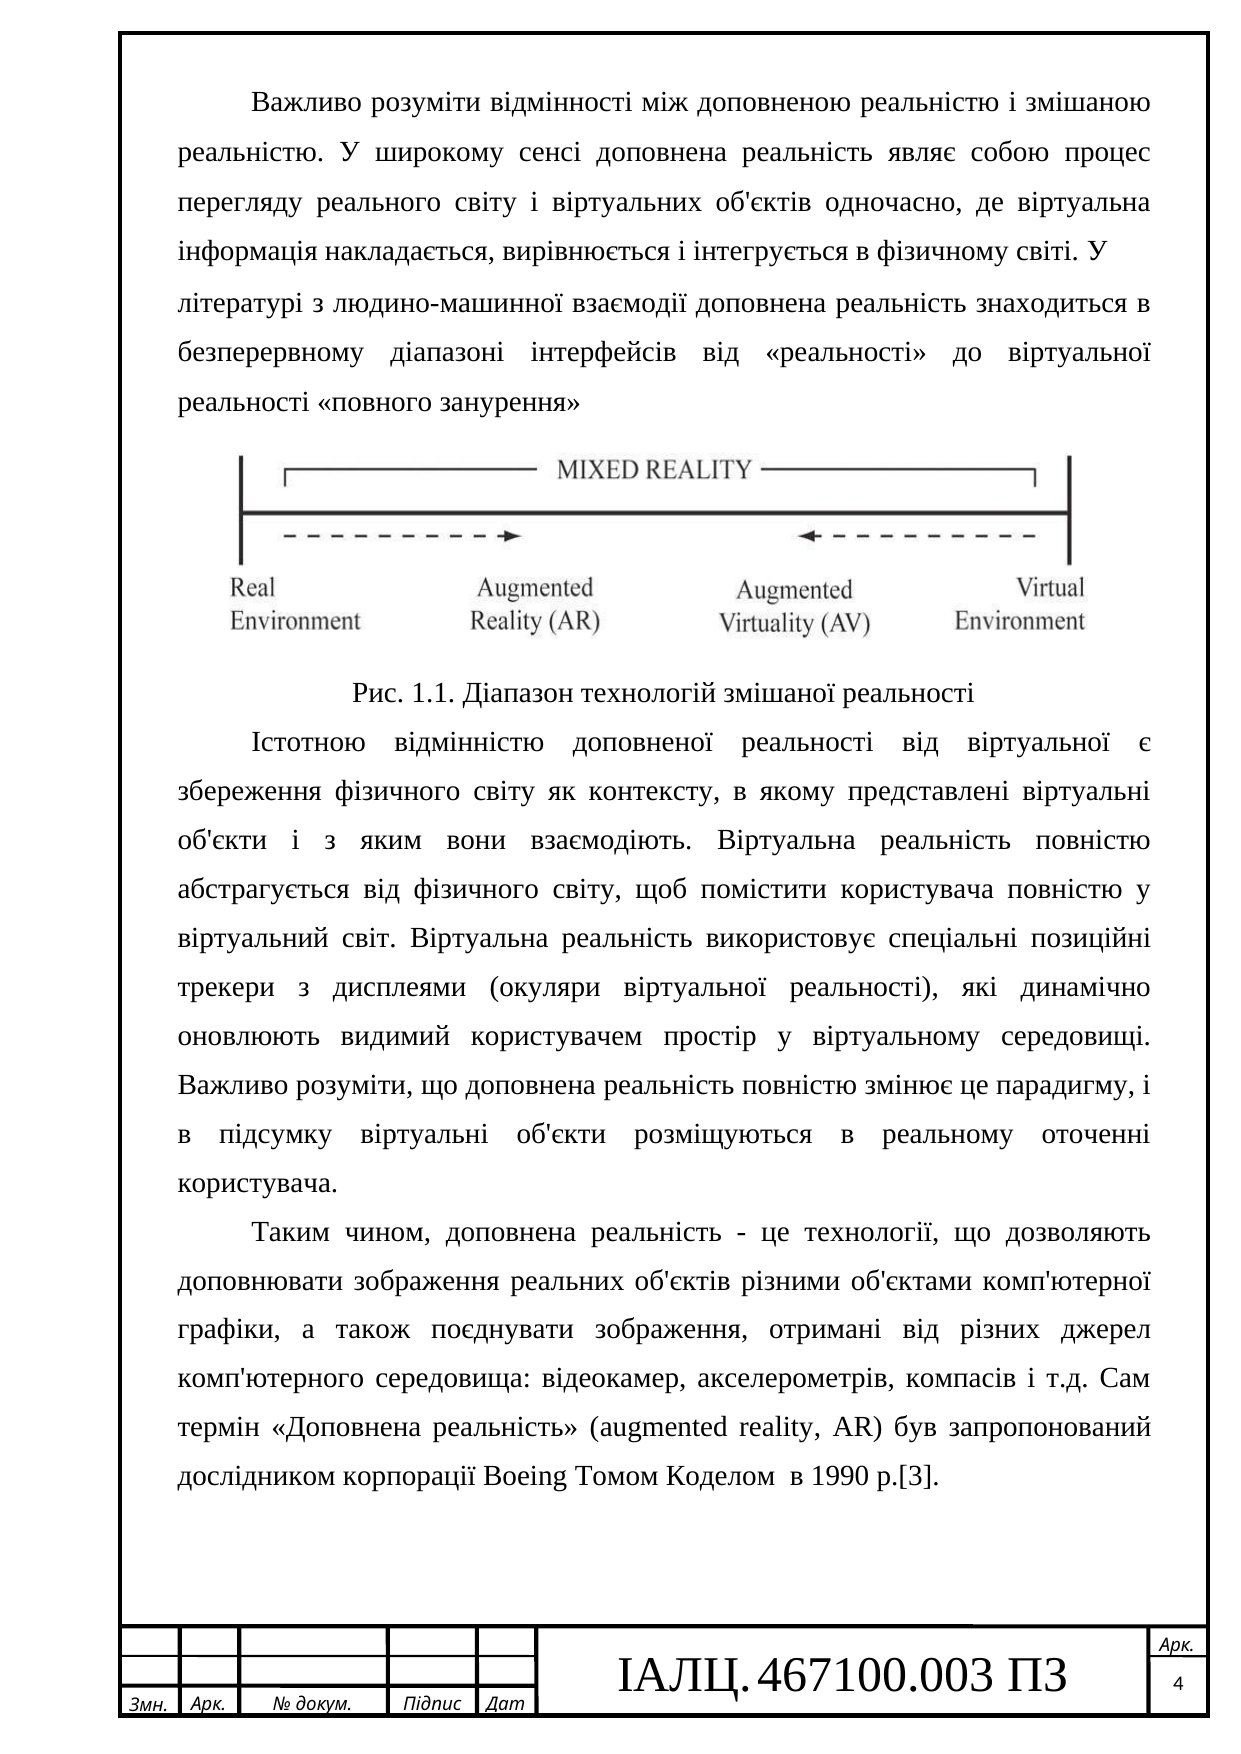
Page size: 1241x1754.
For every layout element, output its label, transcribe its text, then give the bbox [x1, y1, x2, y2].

text літературі з людино-машинної взаємодії доповнена реальність знаходиться в безперервному діапазоні інтерфейсів від «реальності» до віртуальної реальності «повного занурення» [177, 285, 1152, 417]
picture [221, 445, 1108, 642]
text Істотною відмінністю доповненої реальності від віртуальної є збереження фізичного світу як контексту, в якому представлені віртуальні об'єкти і з яким вони взаємодіють. Віртуальна реальність повністю абстрагується від фізичного світу, щоб помістити користувача повністю у віртуальний світ. Віртуальна реальність використовує спеціальні позиційні трекери з дисплеями (окуляри віртуальної реальності), які динамічно оновлюють видимий користувачем простір у віртуальному середовищі. Важливо розуміти, що доповнена реальність повністю змінює це парадигму, і в підсумку віртуальні об'єкти розміщуються в реальному оточенні користувача. [177, 433, 1152, 1198]
text Таким чином, доповнена реальність - це технології, що дозволяють доповнювати зображення реальних об'єктів різними об'єктами комп'ютерної графіки, а також поєднувати зображення, отримані від різних джерел комп'ютерного середовища: відеокамер, акселерометрів, компасів і т.д. Сам термін «Доповнена реальність» (augmented reality, AR) був запропонований дослідником корпорації Boeing Томом Коделом в 1990 р.[3]. [177, 1214, 1152, 1492]
text Важливо розуміти відмінності між доповненою реальністю і змішаною реальністю. У широкому сенсі доповнена реальність являє собою процес перегляду реального світу і віртуальних об'єктів одночасно, де віртуальна інформація накладається, вирівнюється і інтегрується в фізичному світі. У [177, 84, 1152, 267]
